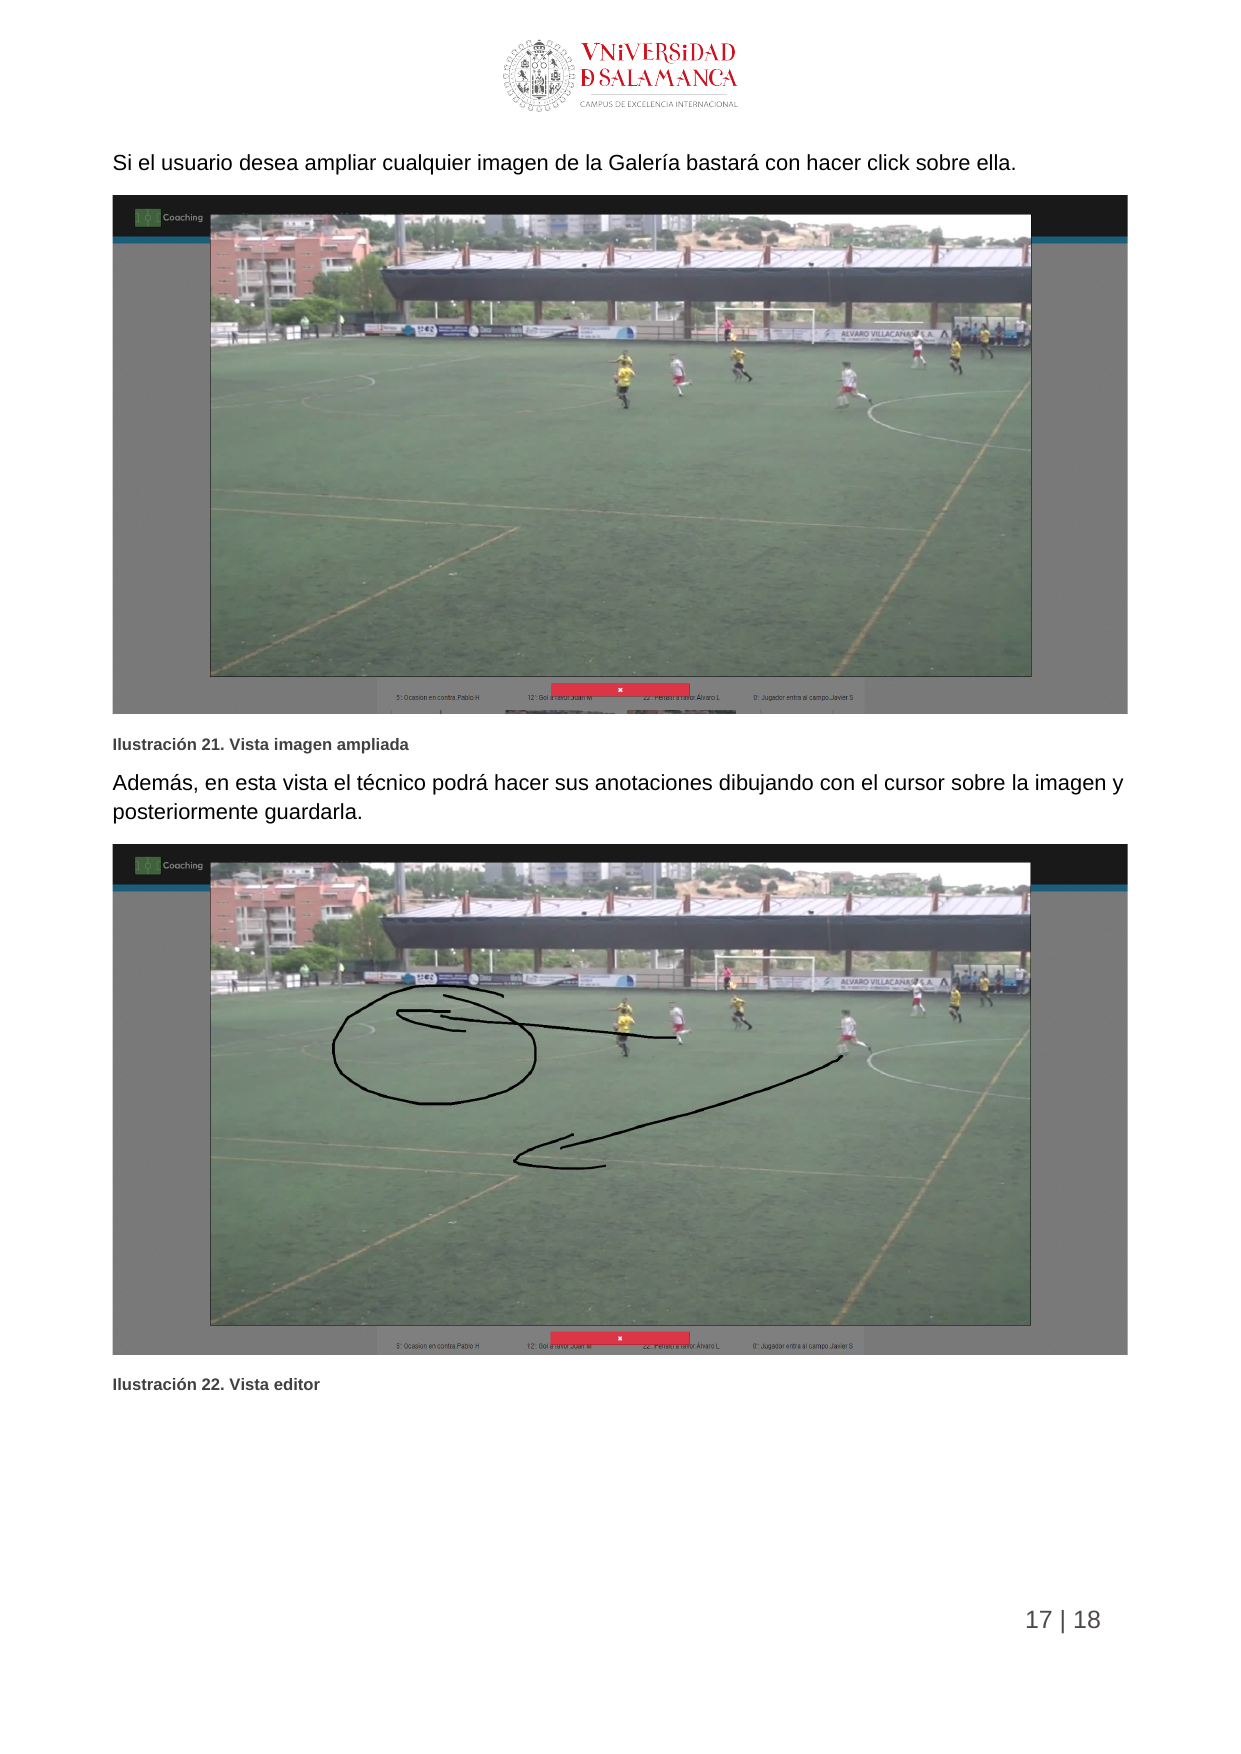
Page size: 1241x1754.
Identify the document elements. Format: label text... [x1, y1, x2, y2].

text Si el usuario desea ampliar cualquier imagen de la Galería bastará con hacer click sobre ella. [112, 150, 1128, 175]
text Además, en esta vista el técnico podrá hacer sus anotaciones dibujando con el cursor sobre la imagen y posteriormente guardarla. [112, 770, 1128, 824]
picture [112, 844, 1128, 1355]
picture [499, 36, 742, 116]
picture [112, 195, 1128, 714]
